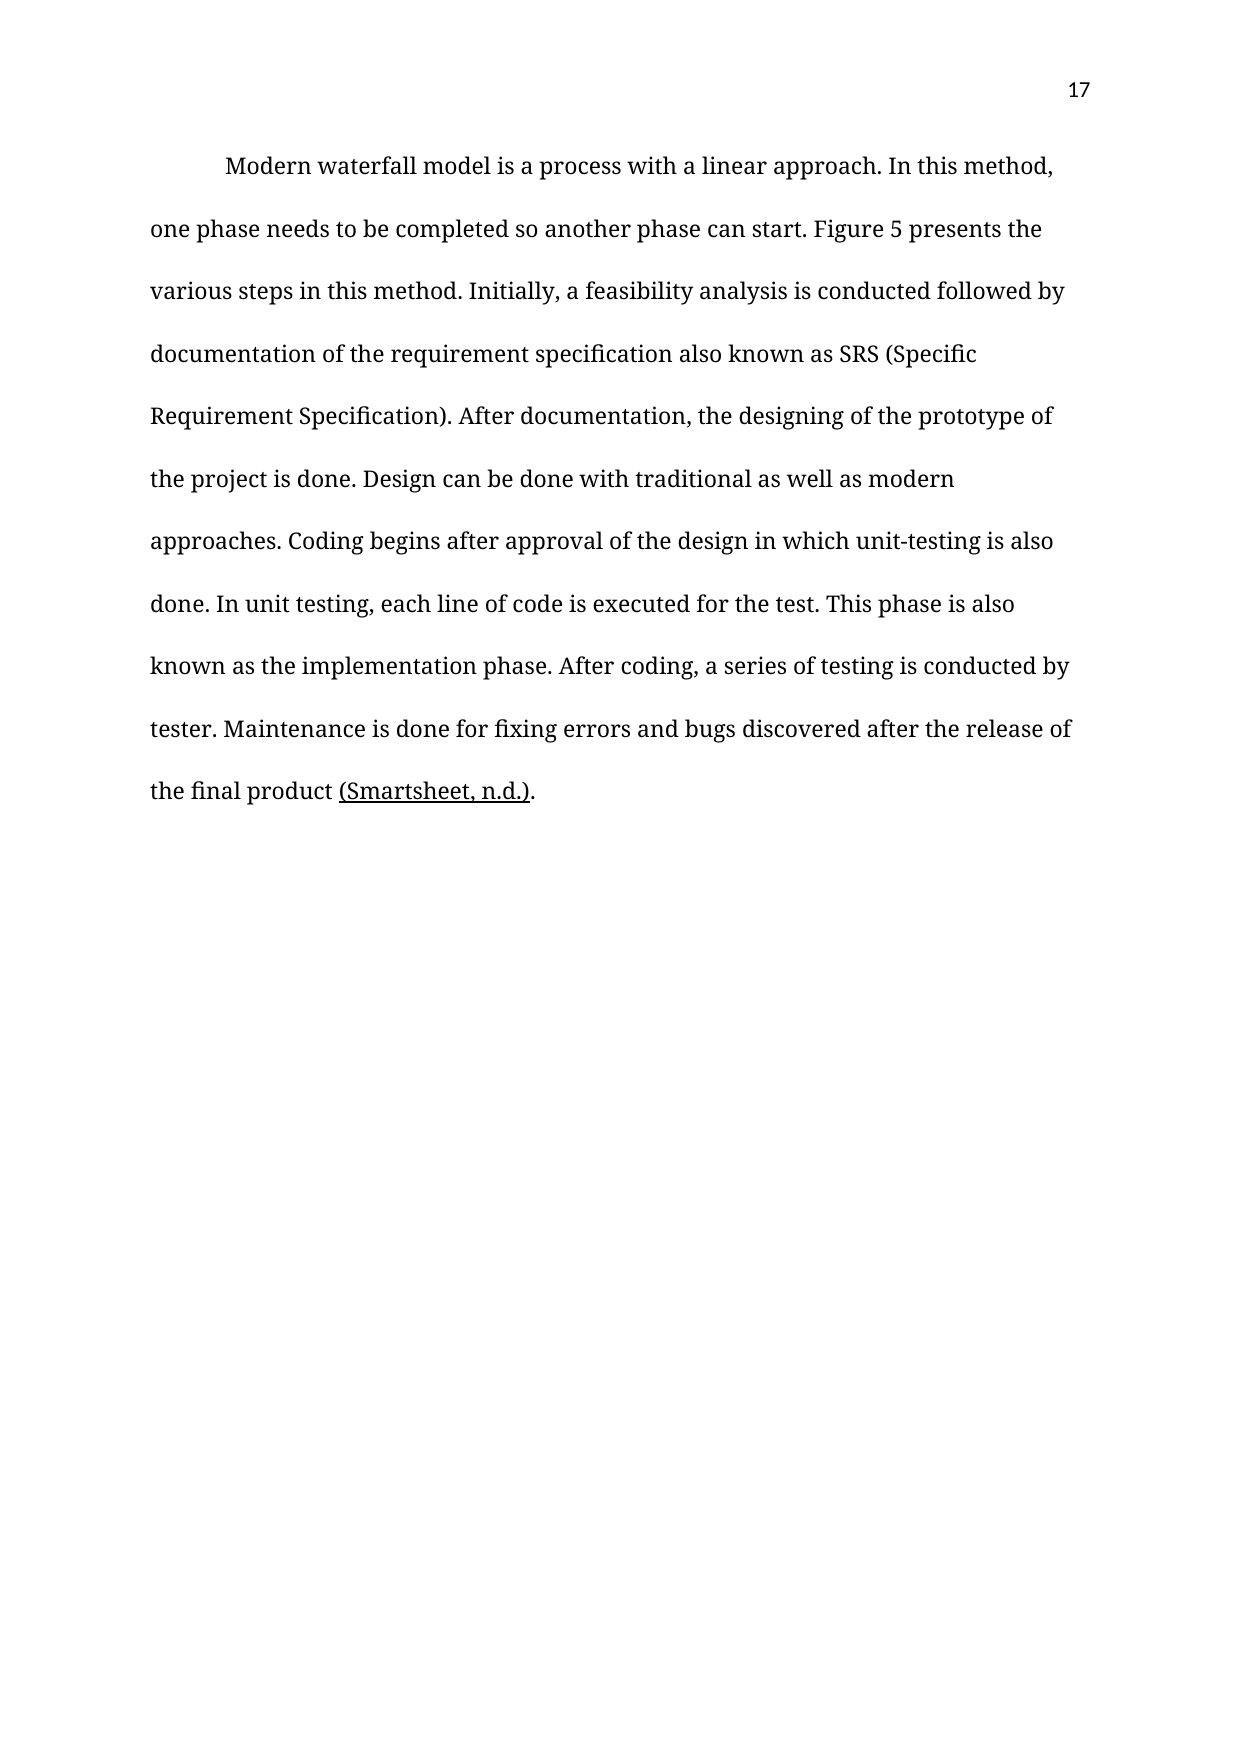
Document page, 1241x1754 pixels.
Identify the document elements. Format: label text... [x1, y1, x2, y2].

text Modern waterfall model is a process with a linear approach. In this method, one phase needs to be completed so another phase can start. Figure 5 presents the various steps in this method. Initially, a feasibility analysis is conducted followed by documentation of the requirement specification also known as SRS (Specific Requirement Specification). After documentation, the designing of the prototype of the project is done. Design can be done with traditional as well as modern approaches. Coding begins after approval of the design in which unit-testing is also done. In unit testing, each line of code is executed for the test. This phase is also known as the implementation phase. After coding, a series of testing is conducted by tester. Maintenance is done for fixing errors and bugs discovered after the release of the final product (Smartsheet, n.d.). [150, 150, 1090, 806]
